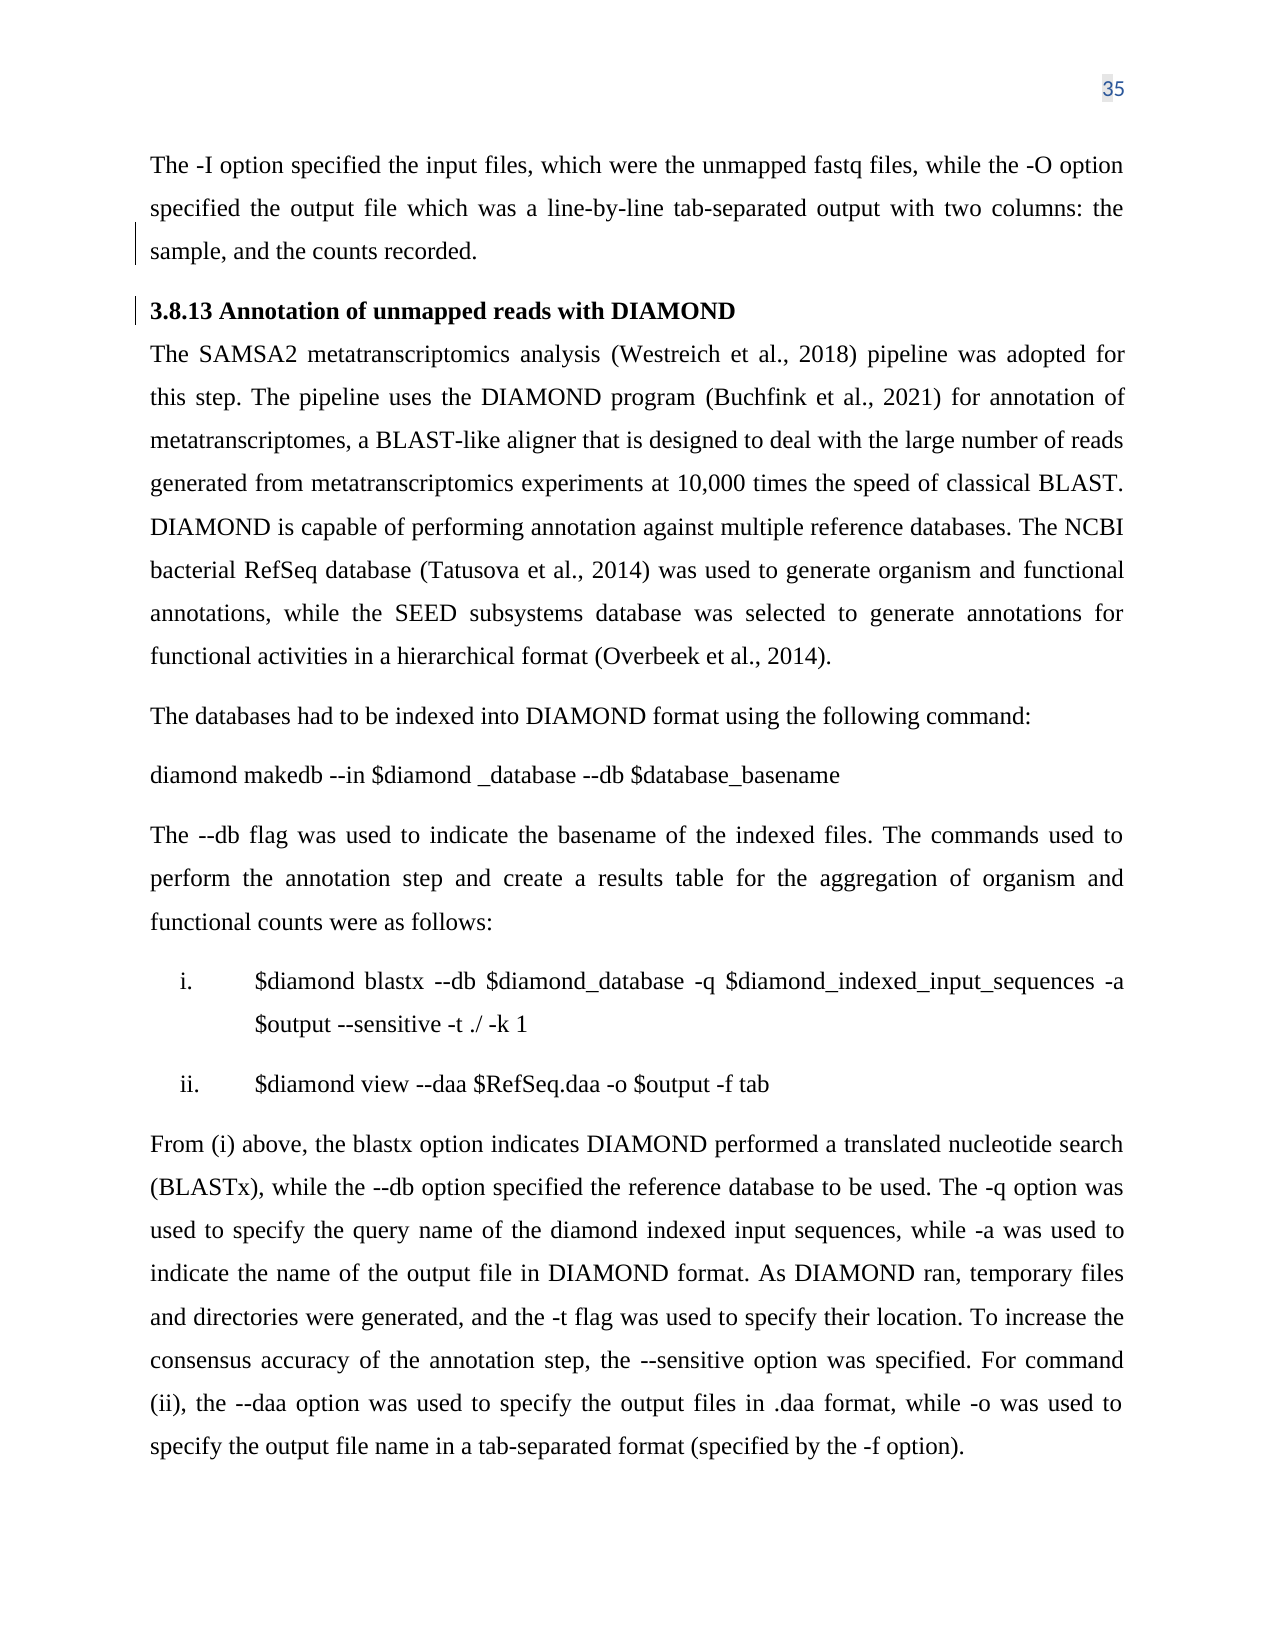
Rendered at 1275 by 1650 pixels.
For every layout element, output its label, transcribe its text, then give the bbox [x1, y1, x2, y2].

text diamond makedb --in $diamond _database --db $database_basename [150, 761, 1125, 789]
text The databases had to be indexed into DIAMOND format using the following command: [150, 701, 1125, 729]
text The SAMSA2 metatranscriptomics analysis (Westreich et al., 2018) pipeline was adopted for this step. The pipeline uses the DIAMOND program (Buchfink et al., 2021) for annotation of metatranscriptomes, a BLAST-like aligner that is designed to deal with the large number of reads generated from metatranscriptomics experiments at 10,000 times the speed of classical BLAST. DIAMOND is capable of performing annotation against multiple reference databases. The NCBI bacterial RefSeq database (Tatusova et al., 2014) was used to generate organism and functional annotations, while the SEED subsystems database was selected to generate annotations for functional activities in a hierarchical format (Overbeek et al., 2014). [150, 339, 1125, 670]
subtitle 3.8.13 Annotation of unmapped reads with DIAMOND [150, 296, 1125, 325]
text The -I option specified the input files, which were the unmapped fastq files, while the -O option specified the output file which was a line-by-line tab-separated output with two columns: the sample, and the counts recorded. [150, 150, 1125, 265]
text The --db flag was used to indicate the basename of the indexed files. The commands used to perform the annotation step and create a results table for the aggregation of organism and functional counts were as follows: [150, 820, 1125, 935]
text From (i) above, the blastx option indicates DIAMOND performed a translated nucleotide search (BLASTx), while the --db option specified the reference database to be used. The -q option was used to specify the query name of the diamond indexed input sequences, while -a was used to indicate the name of the output file in DIAMOND format. As DIAMOND ran, temporary files and directories were generated, and the -t flag was used to specify their location. To increase the consensus accuracy of the annotation step, the --sensitive option was specified. For command (ii), the --daa option was used to specify the output files in .daa format, while -o was used to specify the output file name in a tab-separated format (specified by the -f option). [150, 1129, 1125, 1460]
list $diamond view --daa $RefSeq.daa -o $output -f tab [179, 1069, 1125, 1098]
list $diamond blastx --db $diamond_database -q $diamond_indexed_input_sequences -a $output --sensitive -t ./ -k 1 [179, 966, 1125, 1038]
